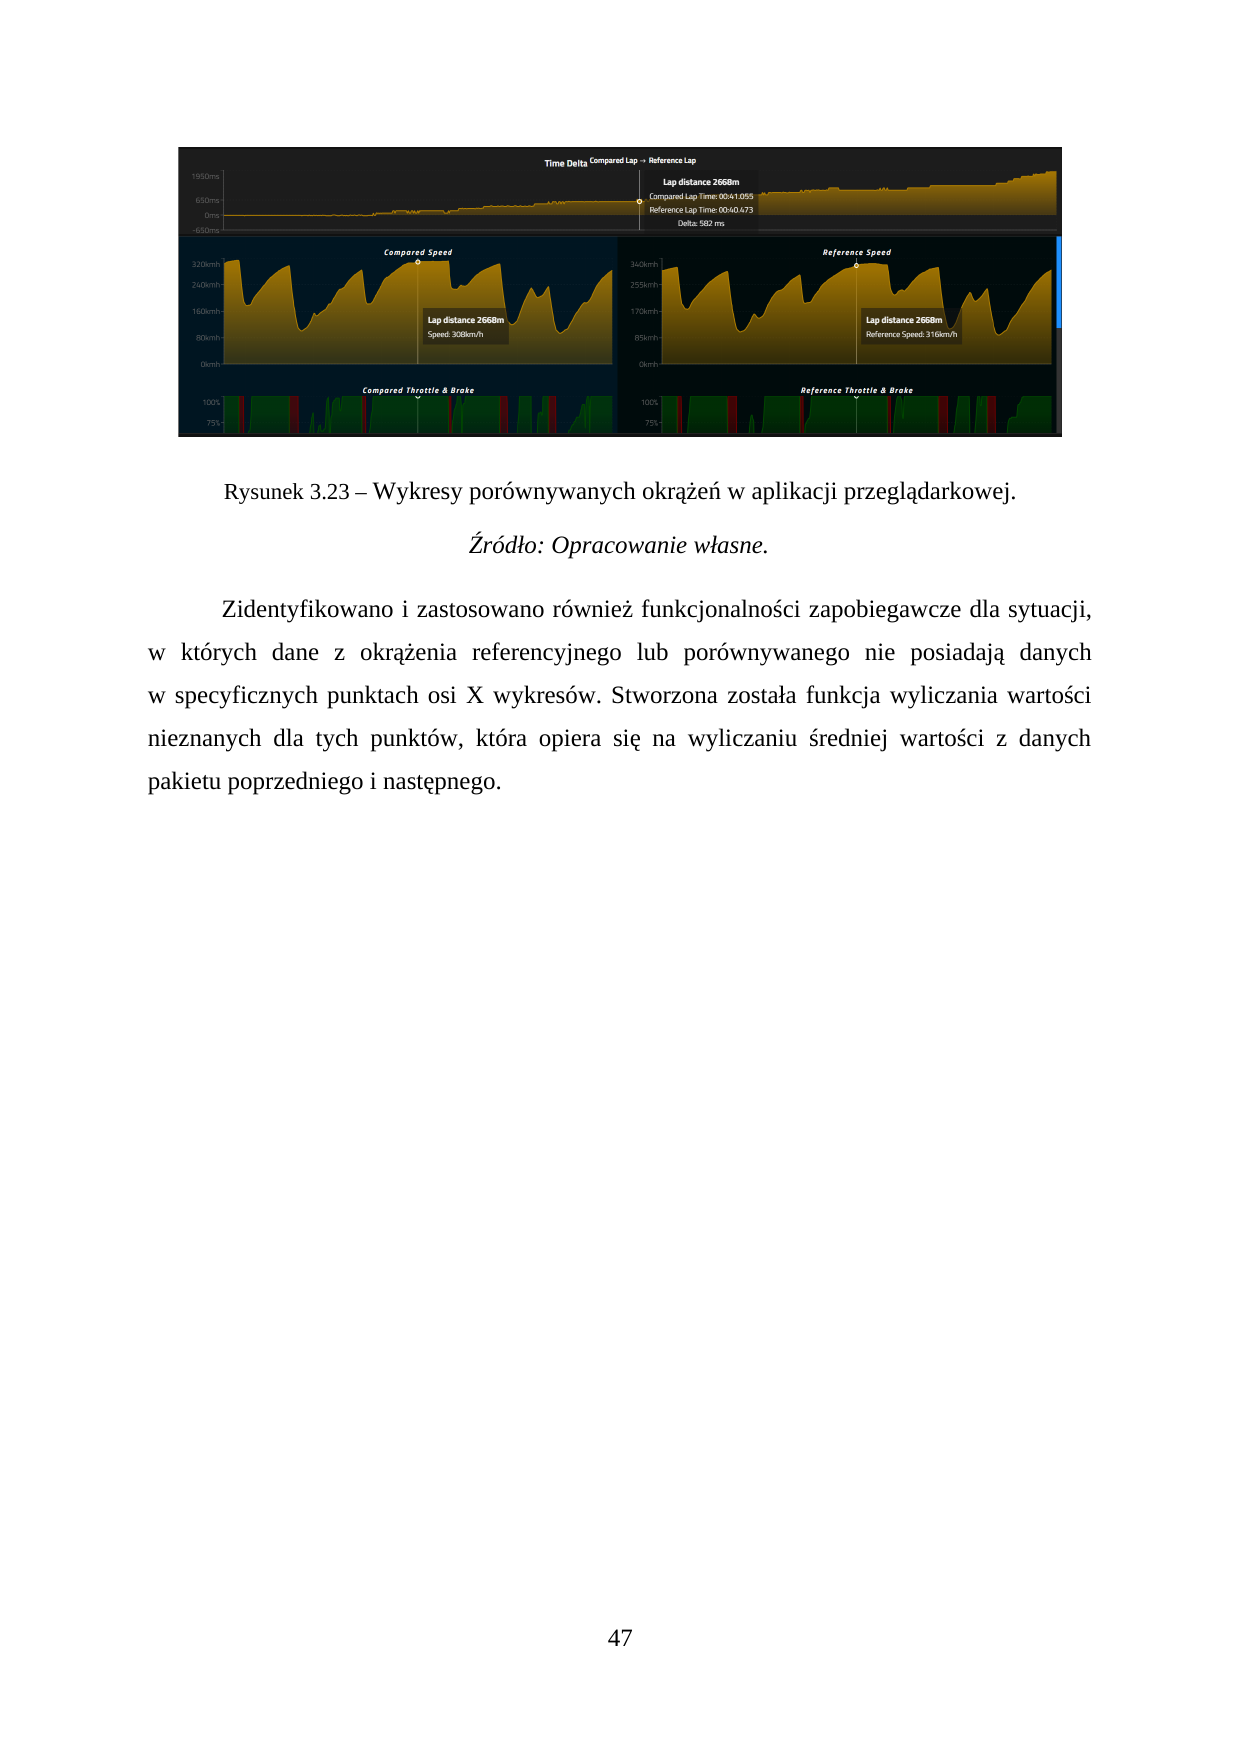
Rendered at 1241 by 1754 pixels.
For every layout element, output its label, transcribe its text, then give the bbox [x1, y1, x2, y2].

text Zidentyfikowano i zastosowano również funkcjonalności zapobiegawcze dla sytuacji, w których dane z okrążenia referencyjnego lub porównywanego nie posiadają danych w specyficznych punktach osi X wykresów. Stworzona została funkcja wyliczania wartości nieznanych dla tych punktów, która opiera się na wyliczaniu średniej wartości z danych pakietu poprzedniego i następnego. [148, 594, 1092, 795]
text Źródło: Opracowanie własne. [148, 530, 1092, 559]
picture [178, 147, 1062, 437]
